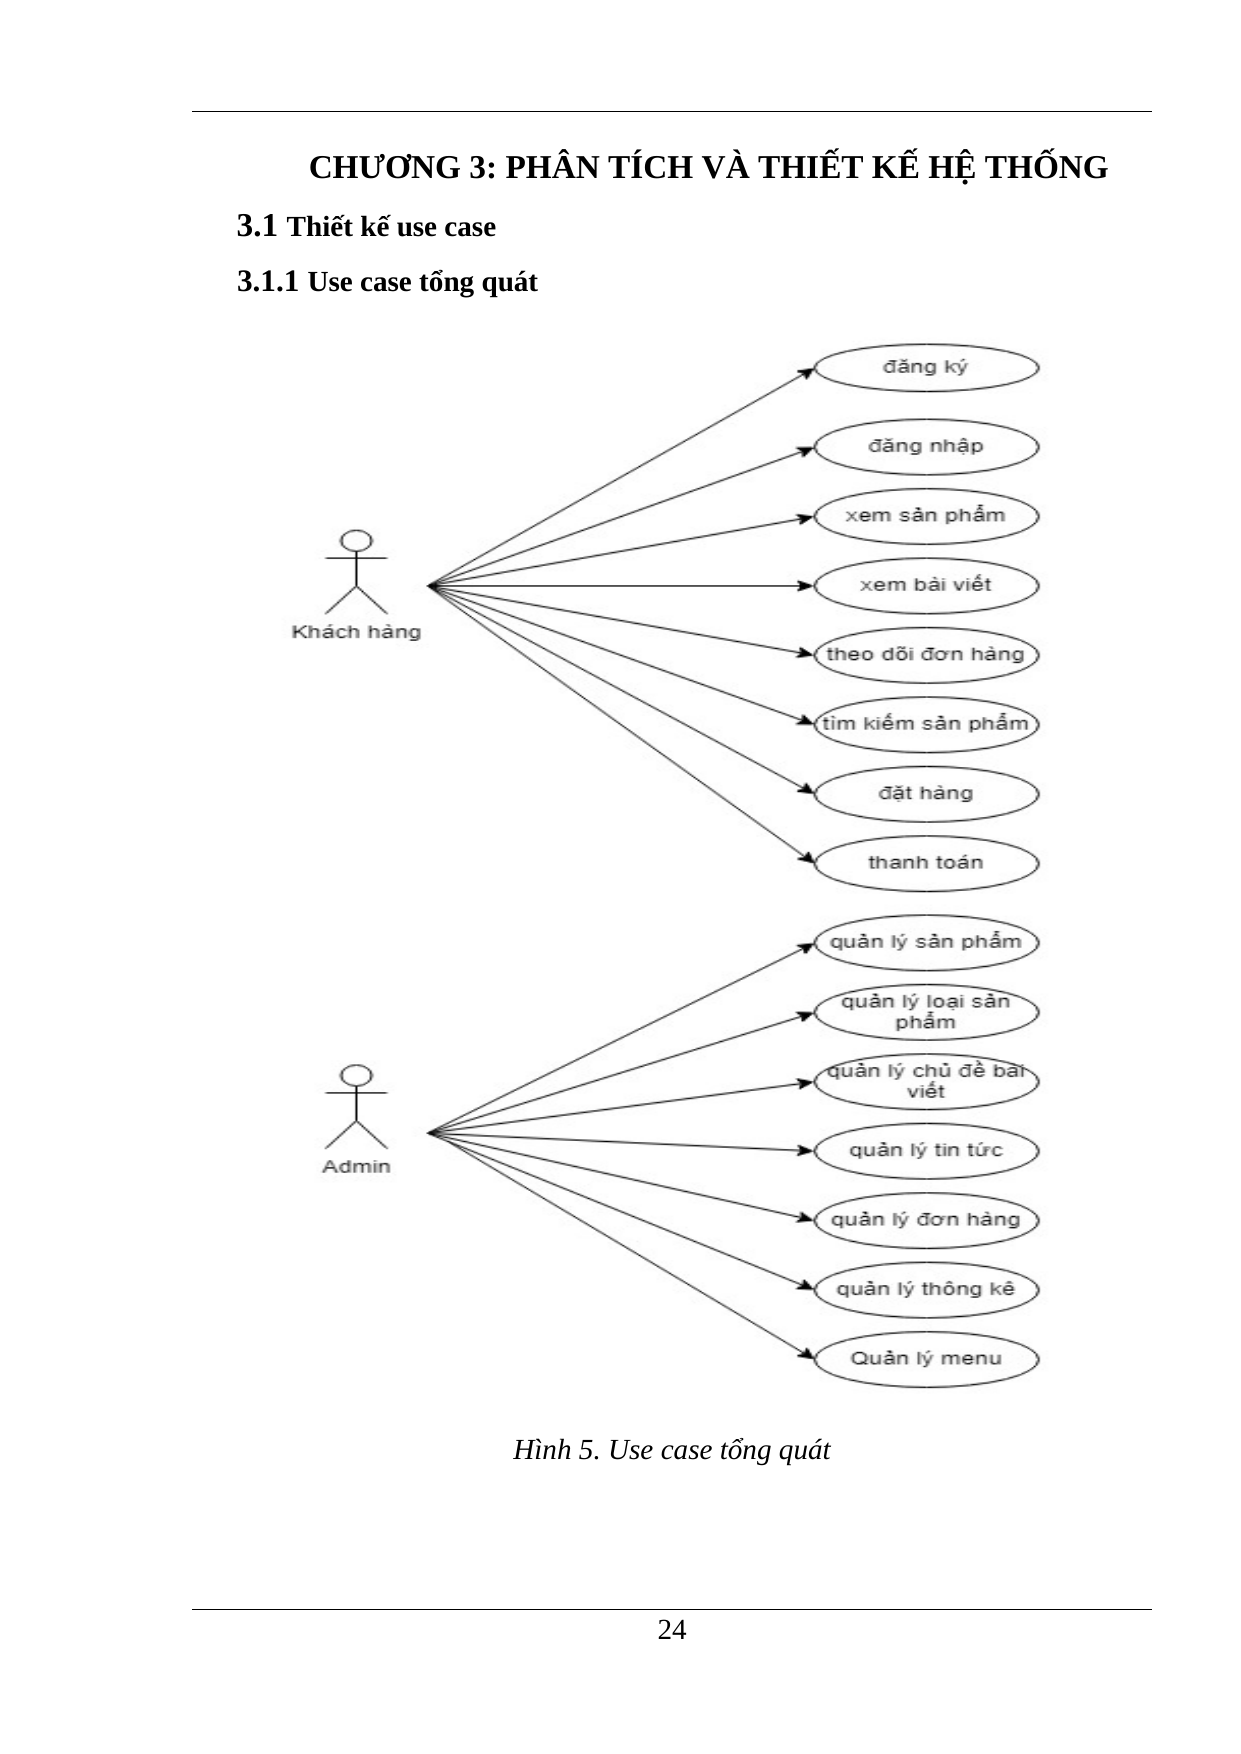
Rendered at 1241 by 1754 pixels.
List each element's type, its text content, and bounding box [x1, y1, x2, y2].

subtitle 3.1 Thiết kế use case [236, 205, 1152, 243]
subtitle 3.1.1 Use case tổng quát [237, 263, 1152, 299]
text Hình 5. Use case tổng quát [192, 1432, 1152, 1465]
picture [250, 316, 1081, 1416]
subtitle CHƯƠNG 3: Phân tích và thiết kế hệ thống [266, 148, 1152, 186]
